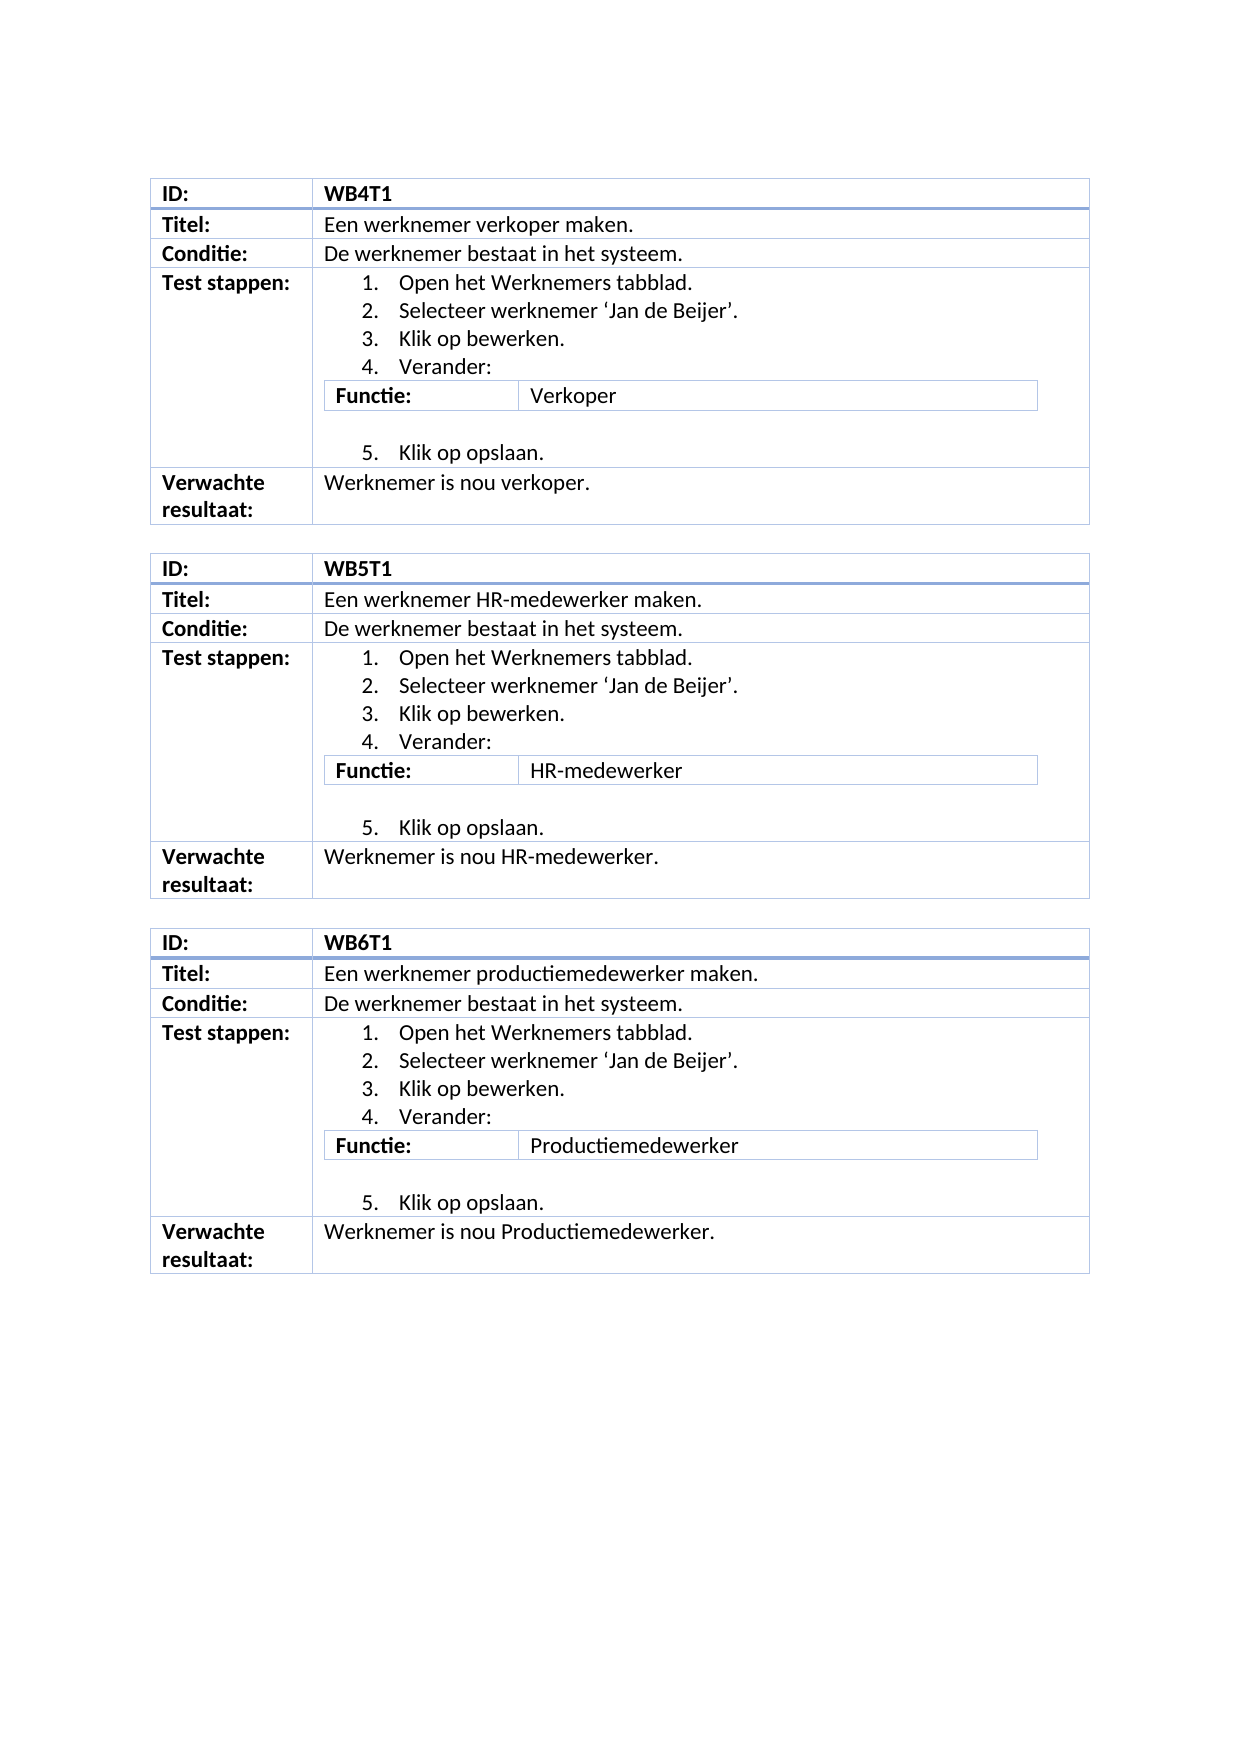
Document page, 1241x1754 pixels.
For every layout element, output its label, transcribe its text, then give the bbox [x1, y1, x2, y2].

table_cell Titel: [151, 210, 312, 238]
table_cell Open het Werknemers tabblad. Selecteer werknemer ‘Jan de Beijer’. Klik op bewerken. Verander: Klik op opslaan. [313, 1018, 1089, 1216]
table_header WB4T1 [313, 179, 1089, 207]
table_cell Werknemer is nou Productiemedewerker. [313, 1217, 1089, 1273]
table_header WB6T1 [313, 929, 1089, 956]
table_cell Titel: [151, 960, 312, 988]
table_cell Test stappen: [151, 1018, 312, 1216]
table_cell Werknemer is nou verkoper. [313, 468, 1089, 524]
table_cell Test stappen: [151, 643, 312, 841]
table_cell Verwachte resultaat: [151, 1217, 312, 1273]
table_cell De werknemer bestaat in het systeem. [313, 614, 1089, 642]
table_cell Verwachte resultaat: [151, 468, 312, 524]
table_cell Conditie: [151, 239, 312, 267]
table_cell Conditie: [151, 614, 312, 642]
table_cell Open het Werknemers tabblad. Selecteer werknemer ‘Jan de Beijer’. Klik op bewerken. Verander: Klik op opslaan. [313, 268, 1089, 467]
table_cell Conditie: [151, 989, 312, 1017]
table_cell Een werknemer HR-medewerker maken. [313, 585, 1089, 613]
table_cell De werknemer bestaat in het systeem. [313, 239, 1089, 267]
table_cell Verwachte resultaat: [151, 842, 312, 898]
table_header ID: [151, 554, 312, 582]
table_header WB5T1 [313, 554, 1089, 582]
table_cell Titel: [151, 585, 312, 613]
table_cell Test stappen: [151, 268, 312, 467]
table_cell Open het Werknemers tabblad. Selecteer werknemer ‘Jan de Beijer’. Klik op bewerken. Verander: Klik op opslaan. [313, 643, 1089, 841]
table_cell Een werknemer productiemedewerker maken. [313, 960, 1089, 988]
table_header ID: [151, 929, 312, 956]
table_cell Een werknemer verkoper maken. [313, 210, 1089, 238]
table_cell De werknemer bestaat in het systeem. [313, 989, 1089, 1017]
table_cell Werknemer is nou HR-medewerker. [313, 842, 1089, 898]
table_header ID: [151, 179, 312, 207]
